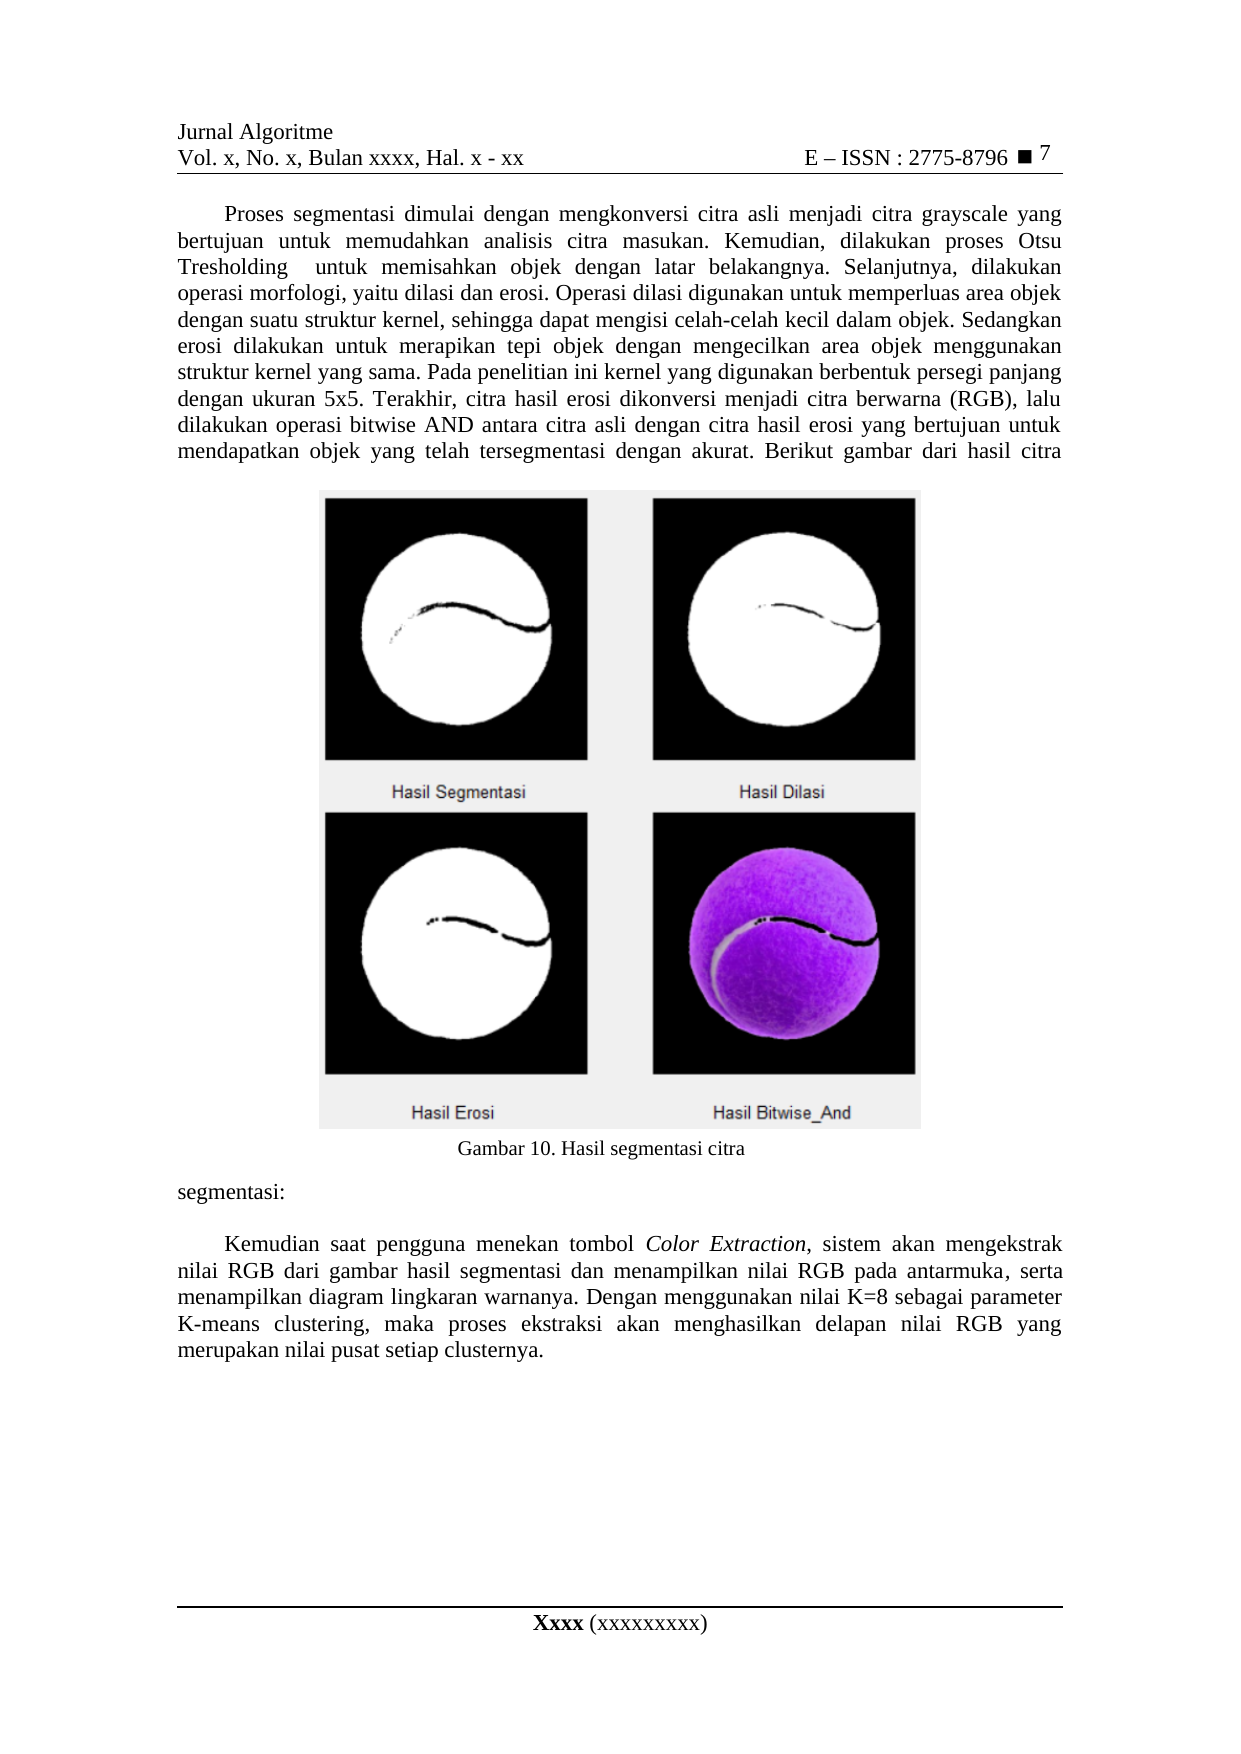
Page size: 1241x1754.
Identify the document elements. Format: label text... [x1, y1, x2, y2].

text Kemudian saat pengguna menekan tombol Color Extraction, sistem akan mengekstrak nilai RGB dari gambar hasil segmentasi dan menampilkan nilai RGB pada antarmuka, serta menampilkan diagram lingkaran warnanya. Dengan menggunakan nilai K=8 sebagai parameter K-means clustering, maka proses ekstraksi akan menghasilkan delapan nilai RGB yang merupakan nilai pusat setiap clusternya. [177, 1231, 1063, 1362]
picture [319, 490, 921, 1129]
